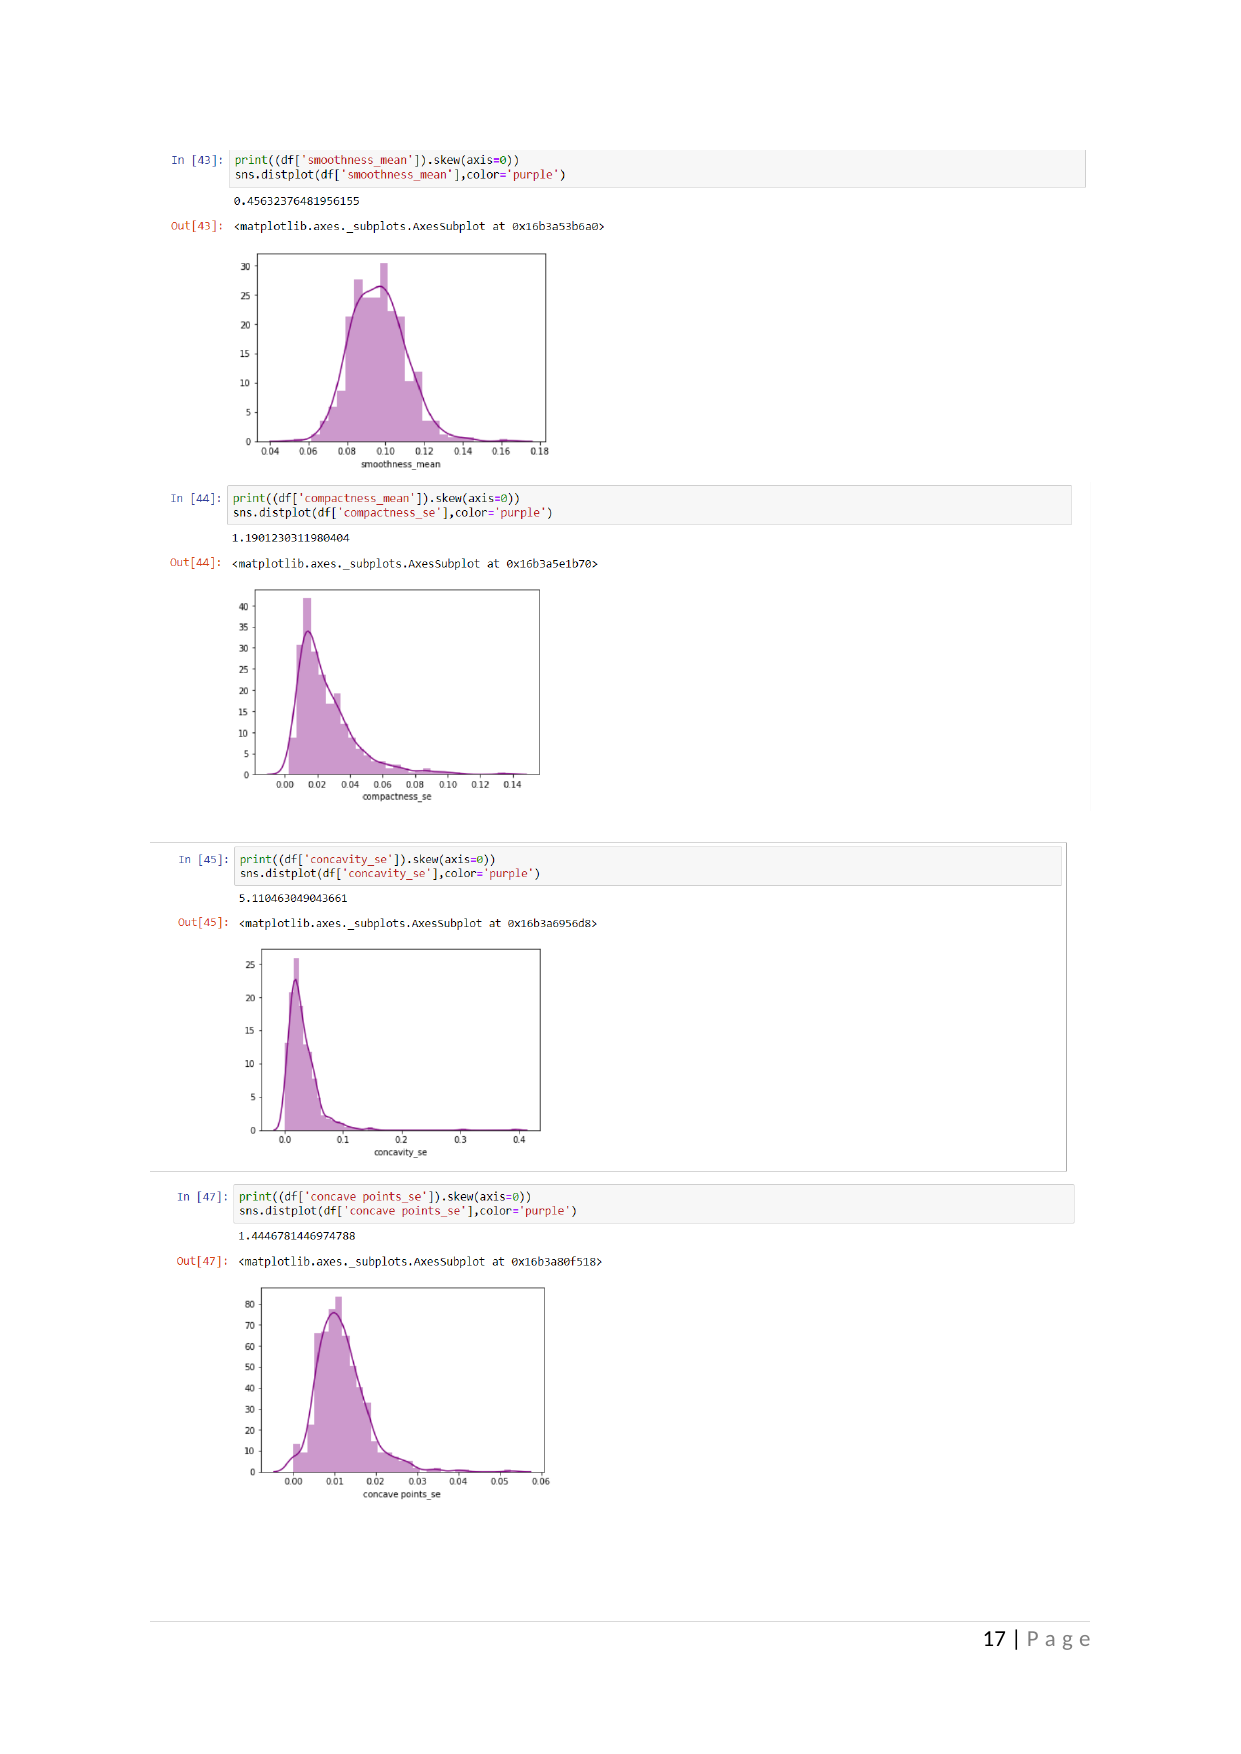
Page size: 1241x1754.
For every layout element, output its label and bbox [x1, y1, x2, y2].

picture [150, 1175, 1091, 1510]
picture [150, 150, 1091, 481]
picture [150, 829, 1073, 1173]
picture [150, 482, 1091, 811]
